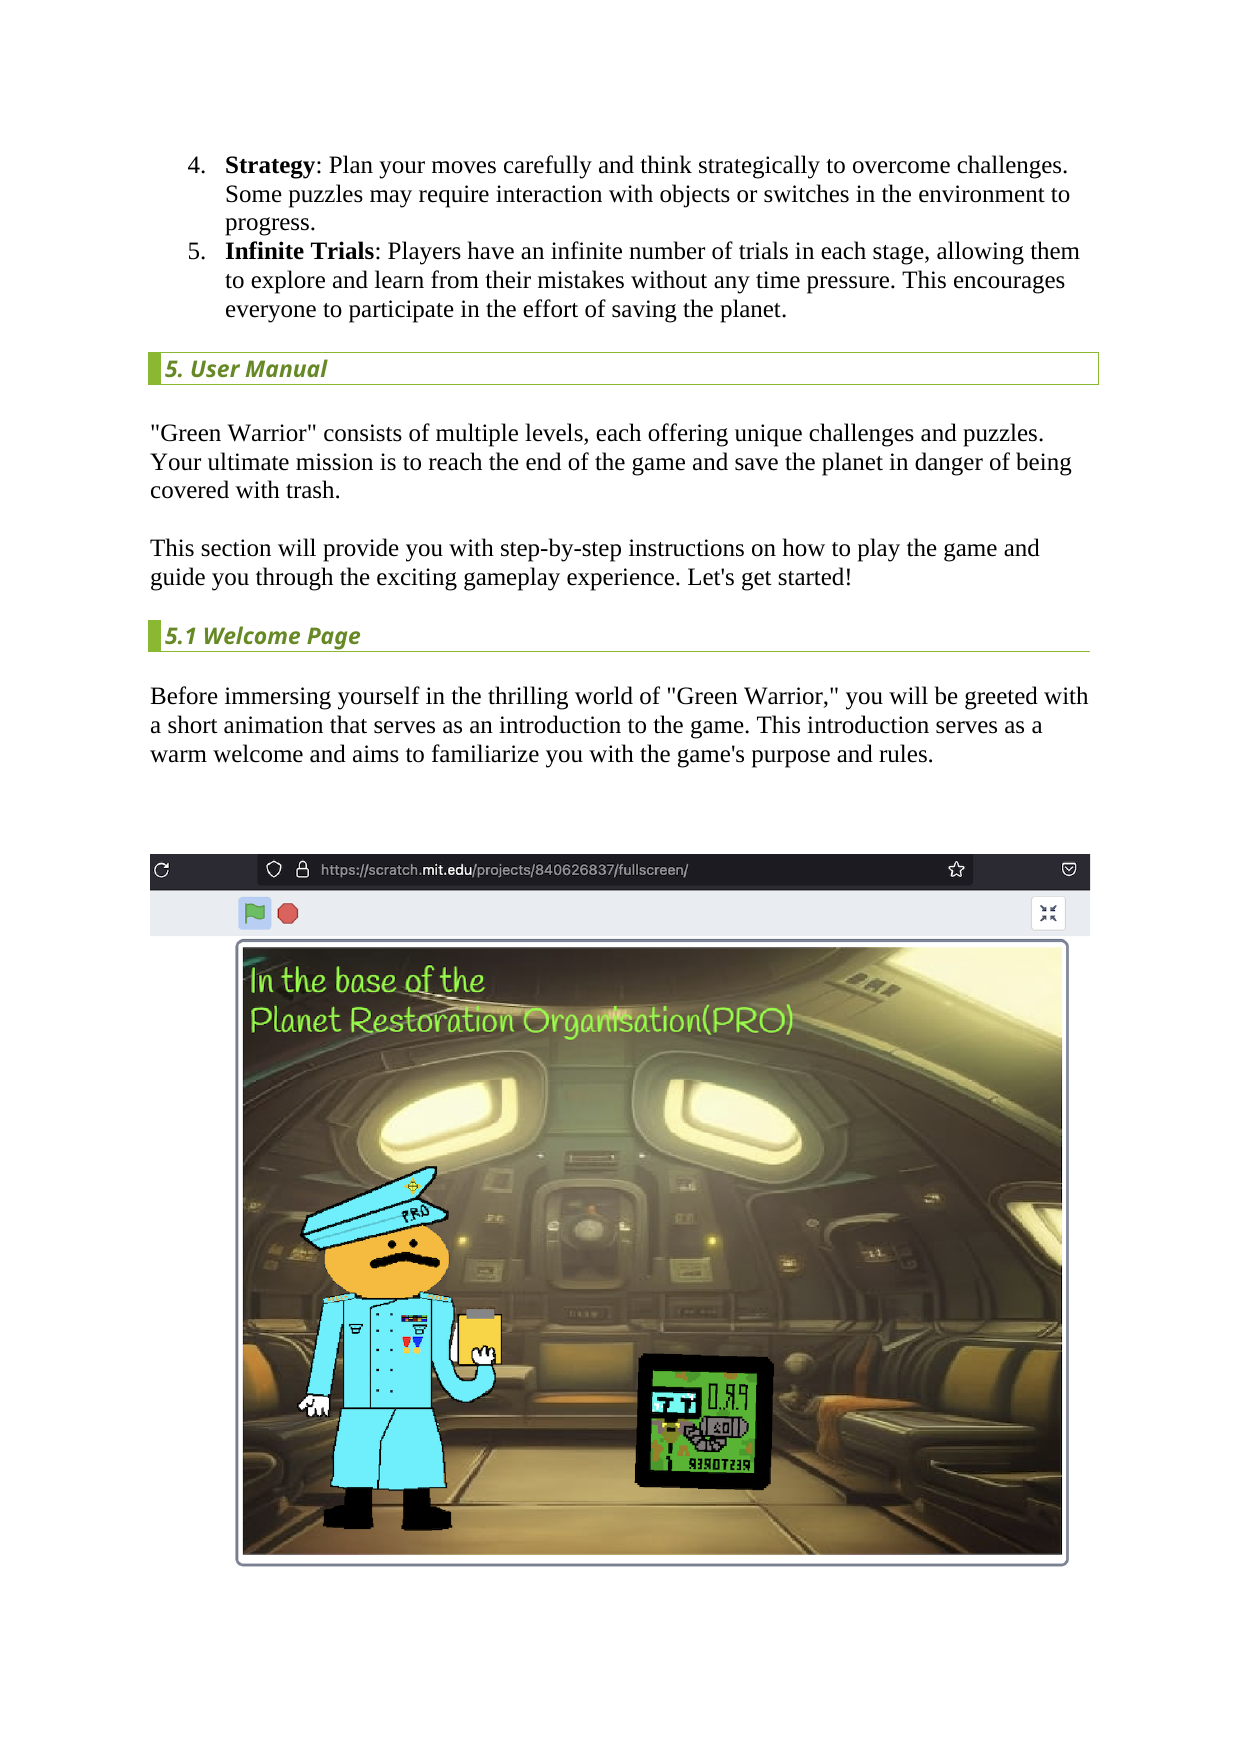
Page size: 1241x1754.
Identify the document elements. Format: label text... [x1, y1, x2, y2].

picture [150, 854, 1091, 1568]
subtitle 5.1 Welcome Page [161, 620, 1090, 651]
text This section will provide you with step-by-step instructions on how to play the game and guide you through the exciting gameplay experience. Let's get started! [150, 533, 1090, 591]
list Strategy: Plan your moves carefully and think strategically to overcome challenges. Some puzzles may require interaction with objects or switches in the environment to progress. [187, 150, 1090, 236]
text "Green Warrior" consists of multiple levels, each offering unique challenges and puzzles. Your ultimate mission is to reach the end of the game and save the planet in danger of being covered with trash. [150, 418, 1090, 504]
list Infinite Trials: Players have an infinite number of trials in each stage, allowing them to explore and learn from their mistakes without any time pressure. This encourages everyone to participate in the effort of saving the planet. [187, 236, 1090, 322]
text Before immersing yourself in the thrilling world of "Green Warrior," you will be greeted with a short animation that serves as an introduction to the game. This introduction serves as a warm welcome and aims to familiarize you with the game's purpose and rules. [150, 681, 1090, 768]
subtitle 5. User Manual [161, 353, 1098, 384]
